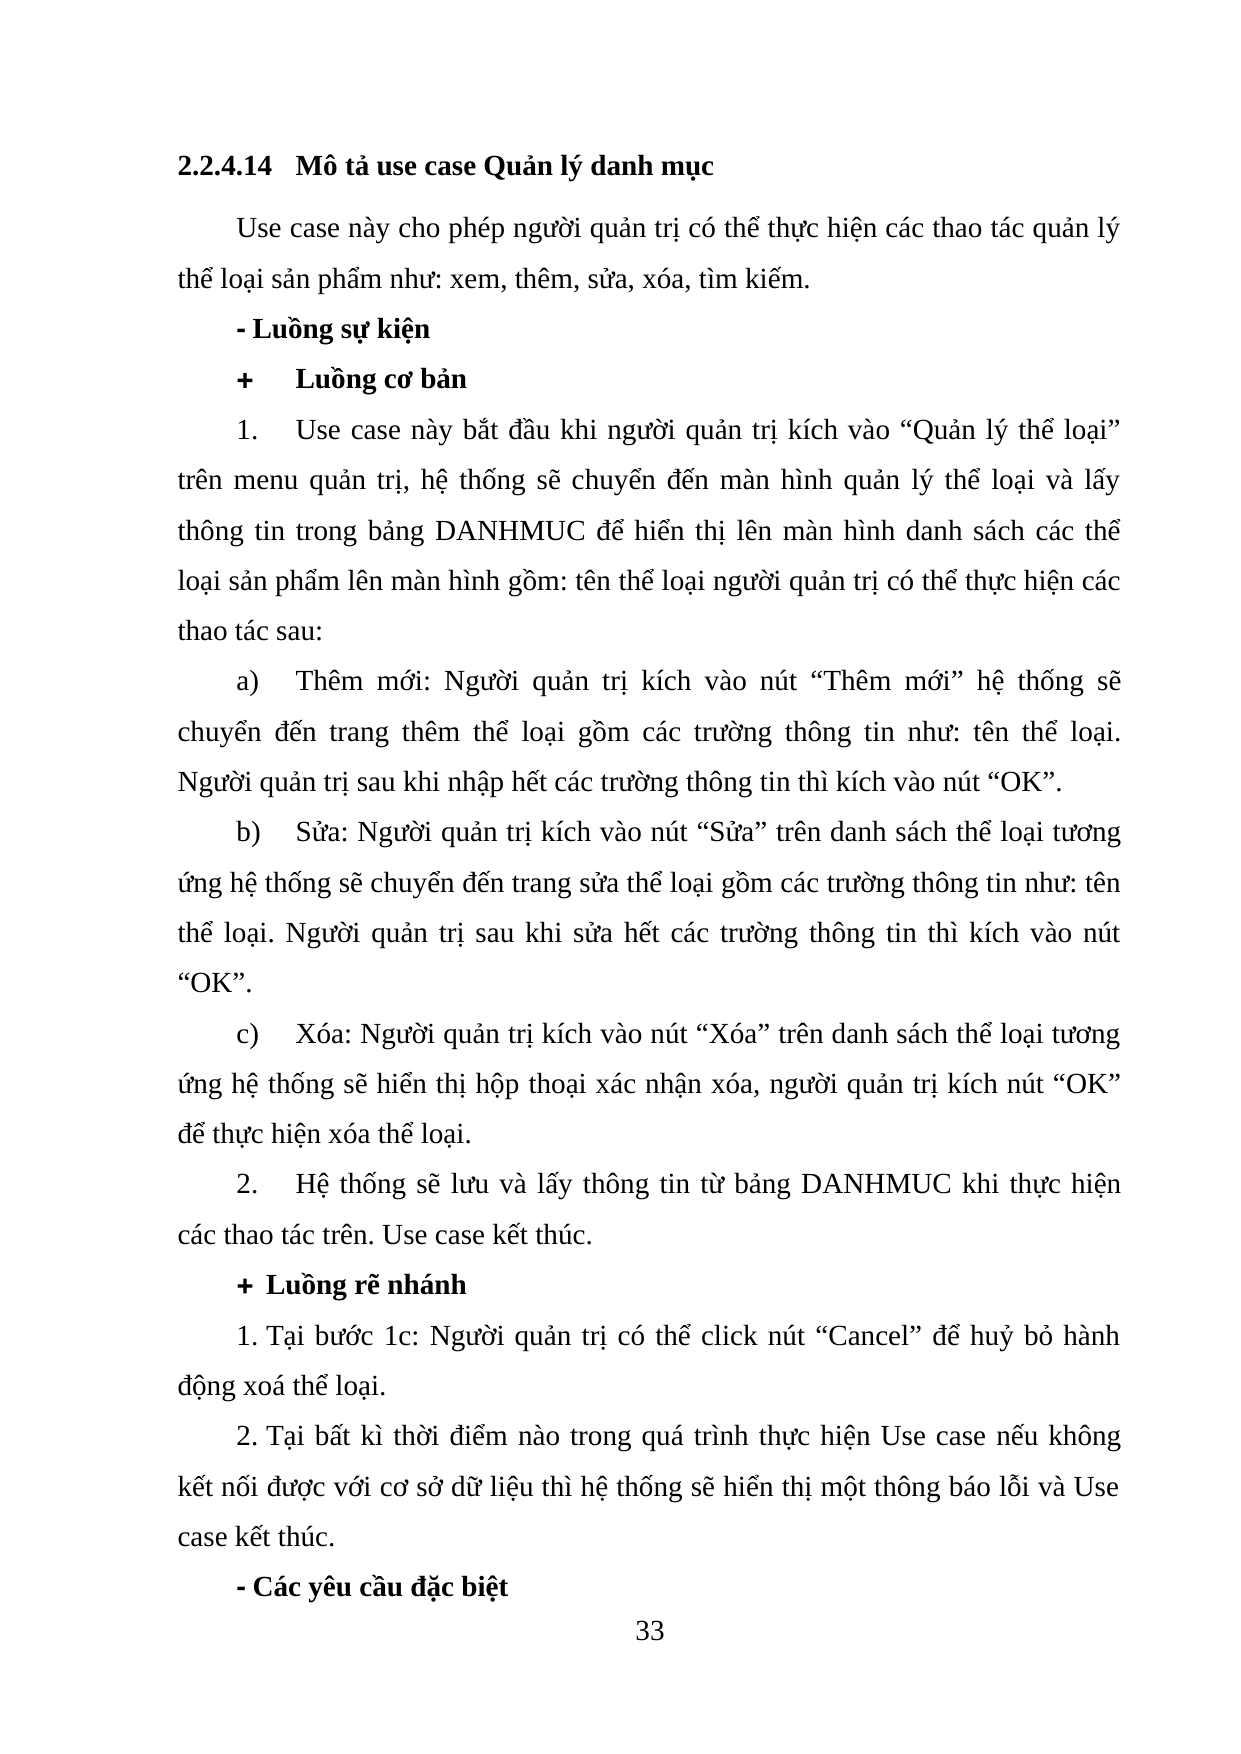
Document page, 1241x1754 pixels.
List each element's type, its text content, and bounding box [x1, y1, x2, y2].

list Hệ thống sẽ lưu và lấy thông tin từ bảng DANHMUC khi thực hiện các thao tác trên. Use case kết thúc. [177, 1167, 1122, 1251]
list Sửa: Người quản trị kích vào nút “Sửa” trên danh sách thể loại tương ứng hệ thống sẽ chuyển đến trang sửa thể loại gồm các trường thông tin như: tên thể loại. Người quản trị sau khi sửa hết các trường thông tin thì kích vào nút “OK”. [177, 814, 1122, 999]
list Xóa: Người quản trị kích vào nút “Xóa” trên danh sách thể loại tương ứng hệ thống sẽ hiển thị hộp thoại xác nhận xóa, người quản trị kích nút “OK” để thực hiện xóa thể loại. [177, 1016, 1122, 1150]
list Luồng sự kiện [177, 311, 1122, 345]
list Các yêu cầu đặc biệt [177, 1569, 1122, 1603]
list Thêm mới: Người quản trị kích vào nút “Thêm mới” hệ thống sẽ chuyển đến trang thêm thể loại gồm các trường thông tin như: tên thể loại. Người quản trị sau khi nhập hết các trường thông tin thì kích vào nút “OK”. [177, 663, 1122, 798]
list Tại bất kì thời điểm nào trong quá trình thực hiện Use case nếu không kết nối được với cơ sở dữ liệu thì hệ thống sẽ hiển thị một thông báo lỗi và Use case kết thúc. [177, 1418, 1122, 1552]
text Use case này cho phép người quản trị có thể thực hiện các thao tác quản lý thể loại sản phẩm như: xem, thêm, sửa, xóa, tìm kiếm. [177, 211, 1122, 294]
subtitle Mô tả use case Quản lý danh mục [177, 148, 1122, 181]
list Use case này bắt đầu khi người quản trị kích vào “Quản lý thể loại” trên menu quản trị, hệ thống sẽ chuyển đến màn hình quản lý thể loại và lấy thông tin trong bảng DANHMUC để hiển thị lên màn hình danh sách các thể loại sản phẩm lên màn hình gồm: tên thể loại người quản trị có thể thực hiện các thao tác sau: [177, 412, 1122, 647]
list Luồng cơ bản [177, 362, 1122, 395]
list Tại bước 1c: Người quản trị có thể click nút “Cancel” để huỷ bỏ hành động xoá thể loại. [177, 1318, 1122, 1402]
list Luồng rẽ nhánh [177, 1267, 1122, 1301]
